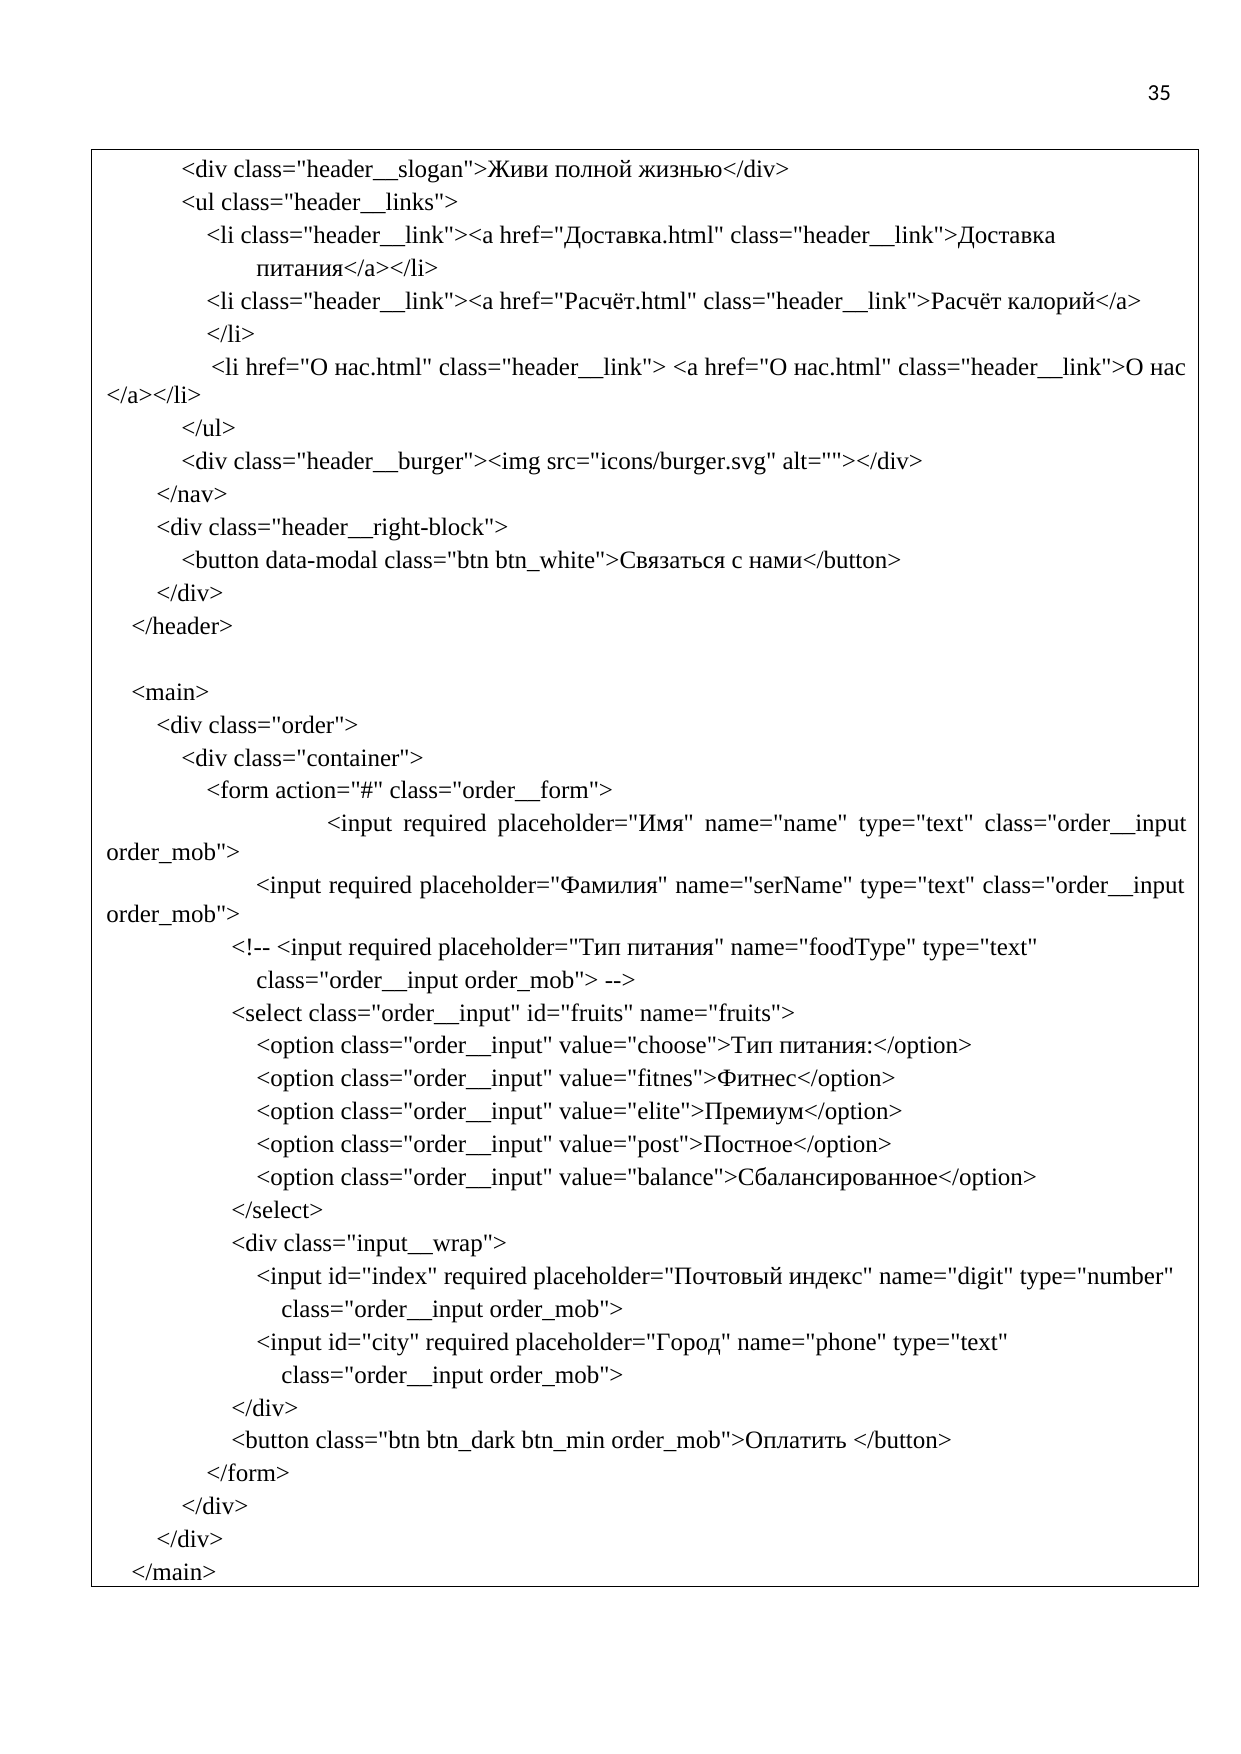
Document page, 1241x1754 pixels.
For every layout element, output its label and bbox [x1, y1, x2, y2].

table_header [92, 150, 1198, 1586]
